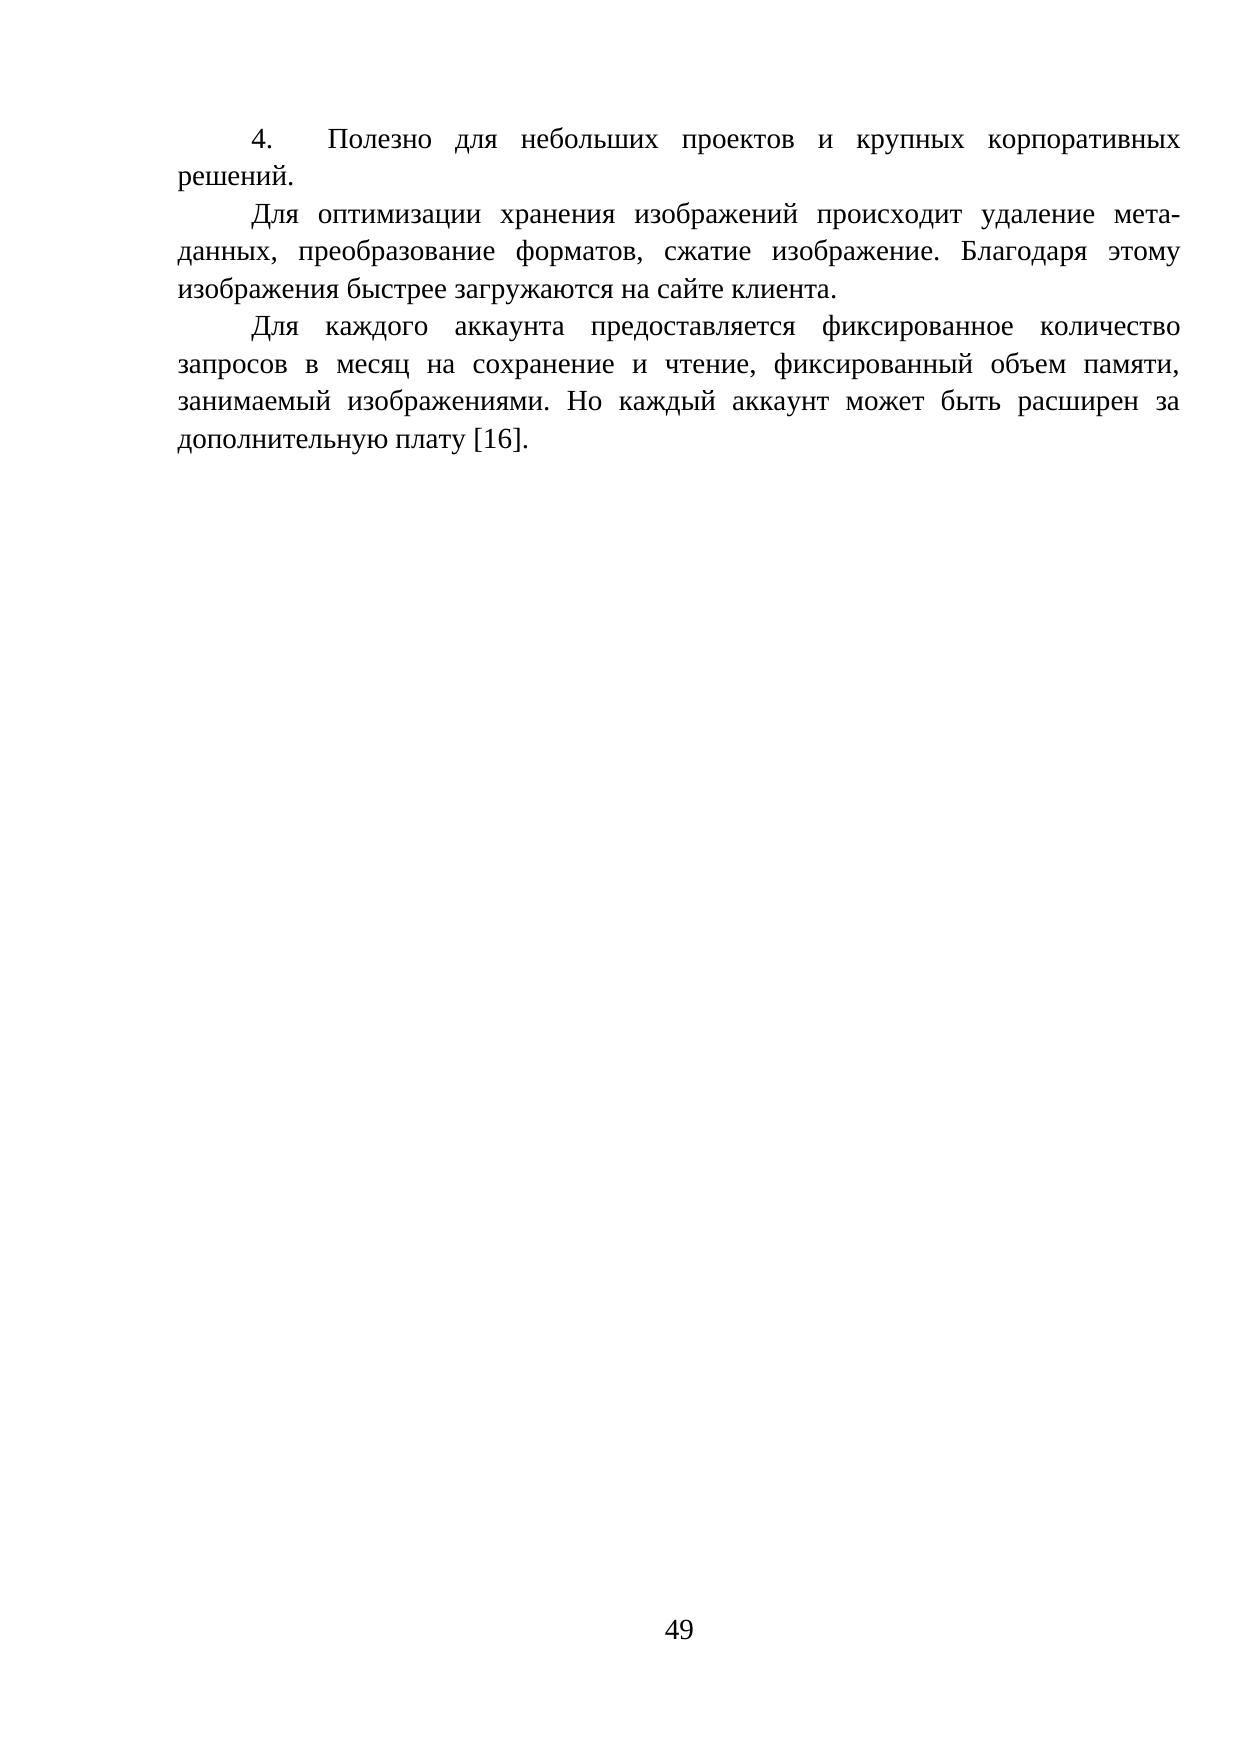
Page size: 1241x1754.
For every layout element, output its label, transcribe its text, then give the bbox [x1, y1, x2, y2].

list Полезно для небольших проектов и крупных корпоративных решений. [177, 118, 1181, 193]
text Для каждого аккаунта предоставляется фиксированное количество запросов в месяц на сохранение и чтение, фиксированный объем памяти, занимаемый изображениями. Но каждый аккаунт может быть расширен за дополнительную плату [16]. [177, 306, 1181, 456]
text Для оптимизации хранения изображений происходит удаление мета-данных, преобразование форматов, сжатие изображение. Благодаря этому изображения быстрее загружаются на сайте клиента. [177, 193, 1181, 306]
